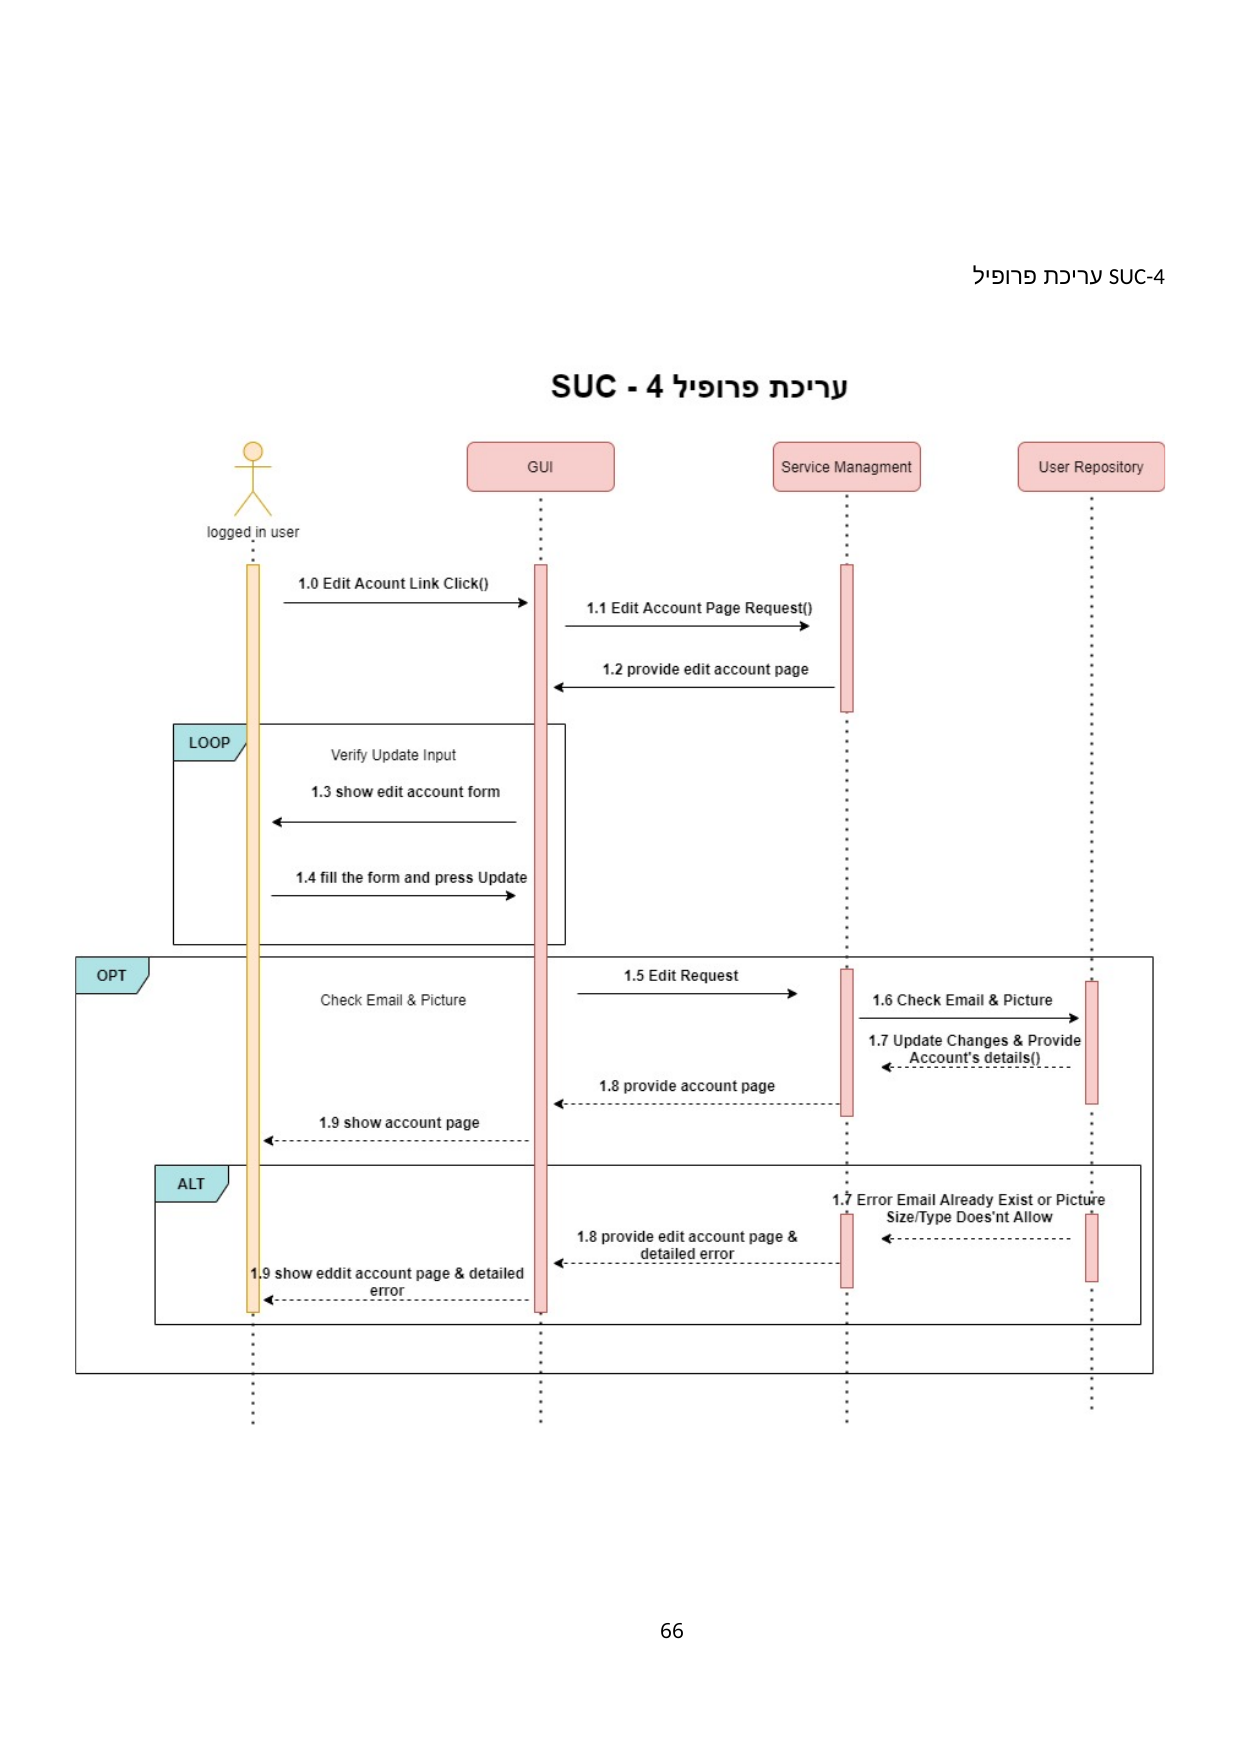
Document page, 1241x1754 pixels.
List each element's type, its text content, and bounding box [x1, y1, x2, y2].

picture [75, 356, 1166, 1427]
text SUC-4 עריכת פרופיל [75, 262, 1165, 291]
